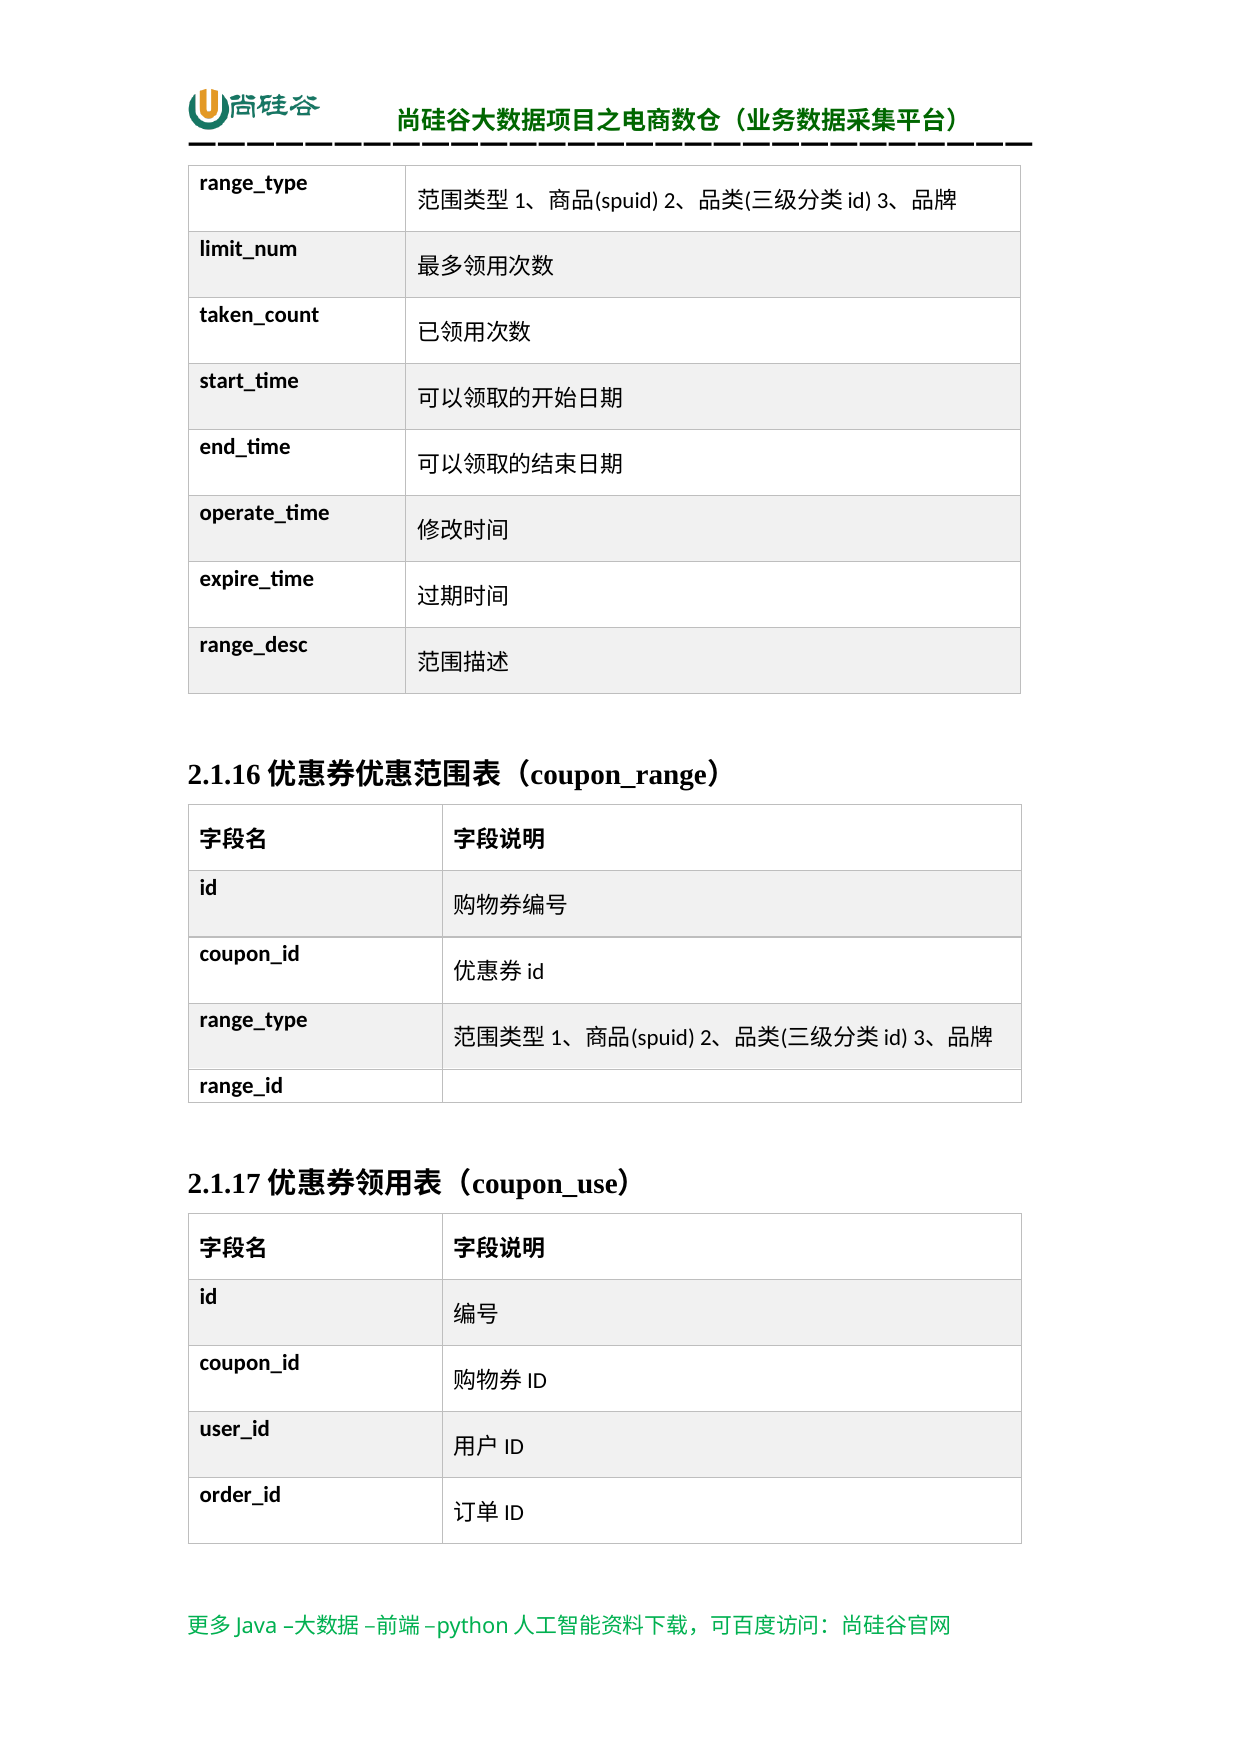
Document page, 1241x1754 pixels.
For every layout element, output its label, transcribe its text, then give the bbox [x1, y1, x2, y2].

table_cell 范围类型 1、商品(spuid) 2、品类(三级分类id) 3、品牌 [443, 1004, 1021, 1068]
table_cell order_id [189, 1478, 442, 1543]
table_cell range_type [189, 166, 405, 231]
table_cell end_time [189, 430, 405, 495]
table_cell taken_count [189, 298, 405, 363]
table_cell 订单ID [443, 1478, 1021, 1543]
table_header 字段说明 [443, 1214, 1021, 1279]
table_cell 可以领取的开始日期 [406, 364, 1020, 429]
table_cell expire_time [189, 562, 405, 627]
table_cell range_id [189, 1070, 442, 1102]
table_cell 范围描述 [406, 628, 1020, 693]
table_cell id [189, 871, 442, 936]
table_cell start_time [189, 364, 405, 429]
table_cell id [189, 1280, 442, 1345]
table_cell 购物券编号 [443, 871, 1021, 936]
table_cell coupon_id [189, 938, 442, 1002]
table_cell 用户ID [443, 1412, 1021, 1477]
table_cell 可以领取的结束日期 [406, 430, 1020, 495]
table_cell 过期时间 [406, 562, 1020, 627]
table_header 字段名 [189, 805, 442, 870]
table_cell 购物券ID [443, 1346, 1021, 1411]
table_cell 优惠券id [443, 938, 1021, 1002]
table_cell 修改时间 [406, 496, 1020, 561]
table_cell coupon_id [189, 1346, 442, 1411]
table_header 字段说明 [443, 805, 1021, 870]
table_cell user_id [189, 1412, 442, 1477]
subtitle 2.1.17 优惠券领用表（coupon_use） [187, 1148, 1053, 1213]
table_cell operate_time [189, 496, 405, 561]
table_cell 已领用次数 [406, 298, 1020, 363]
table_header 字段名 [189, 1214, 442, 1279]
table_cell range_desc [189, 628, 405, 693]
picture [187, 88, 320, 130]
table_cell 范围类型 1、商品(spuid) 2、品类(三级分类id) 3、品牌 [406, 166, 1020, 231]
table_cell [443, 1070, 1021, 1102]
table_cell 最多领用次数 [406, 232, 1020, 297]
table_cell 编号 [443, 1280, 1021, 1345]
table_cell range_type [189, 1004, 442, 1068]
table_cell limit_num [189, 232, 405, 297]
subtitle 2.1.16 优惠券优惠范围表（coupon_range） [187, 739, 1053, 804]
